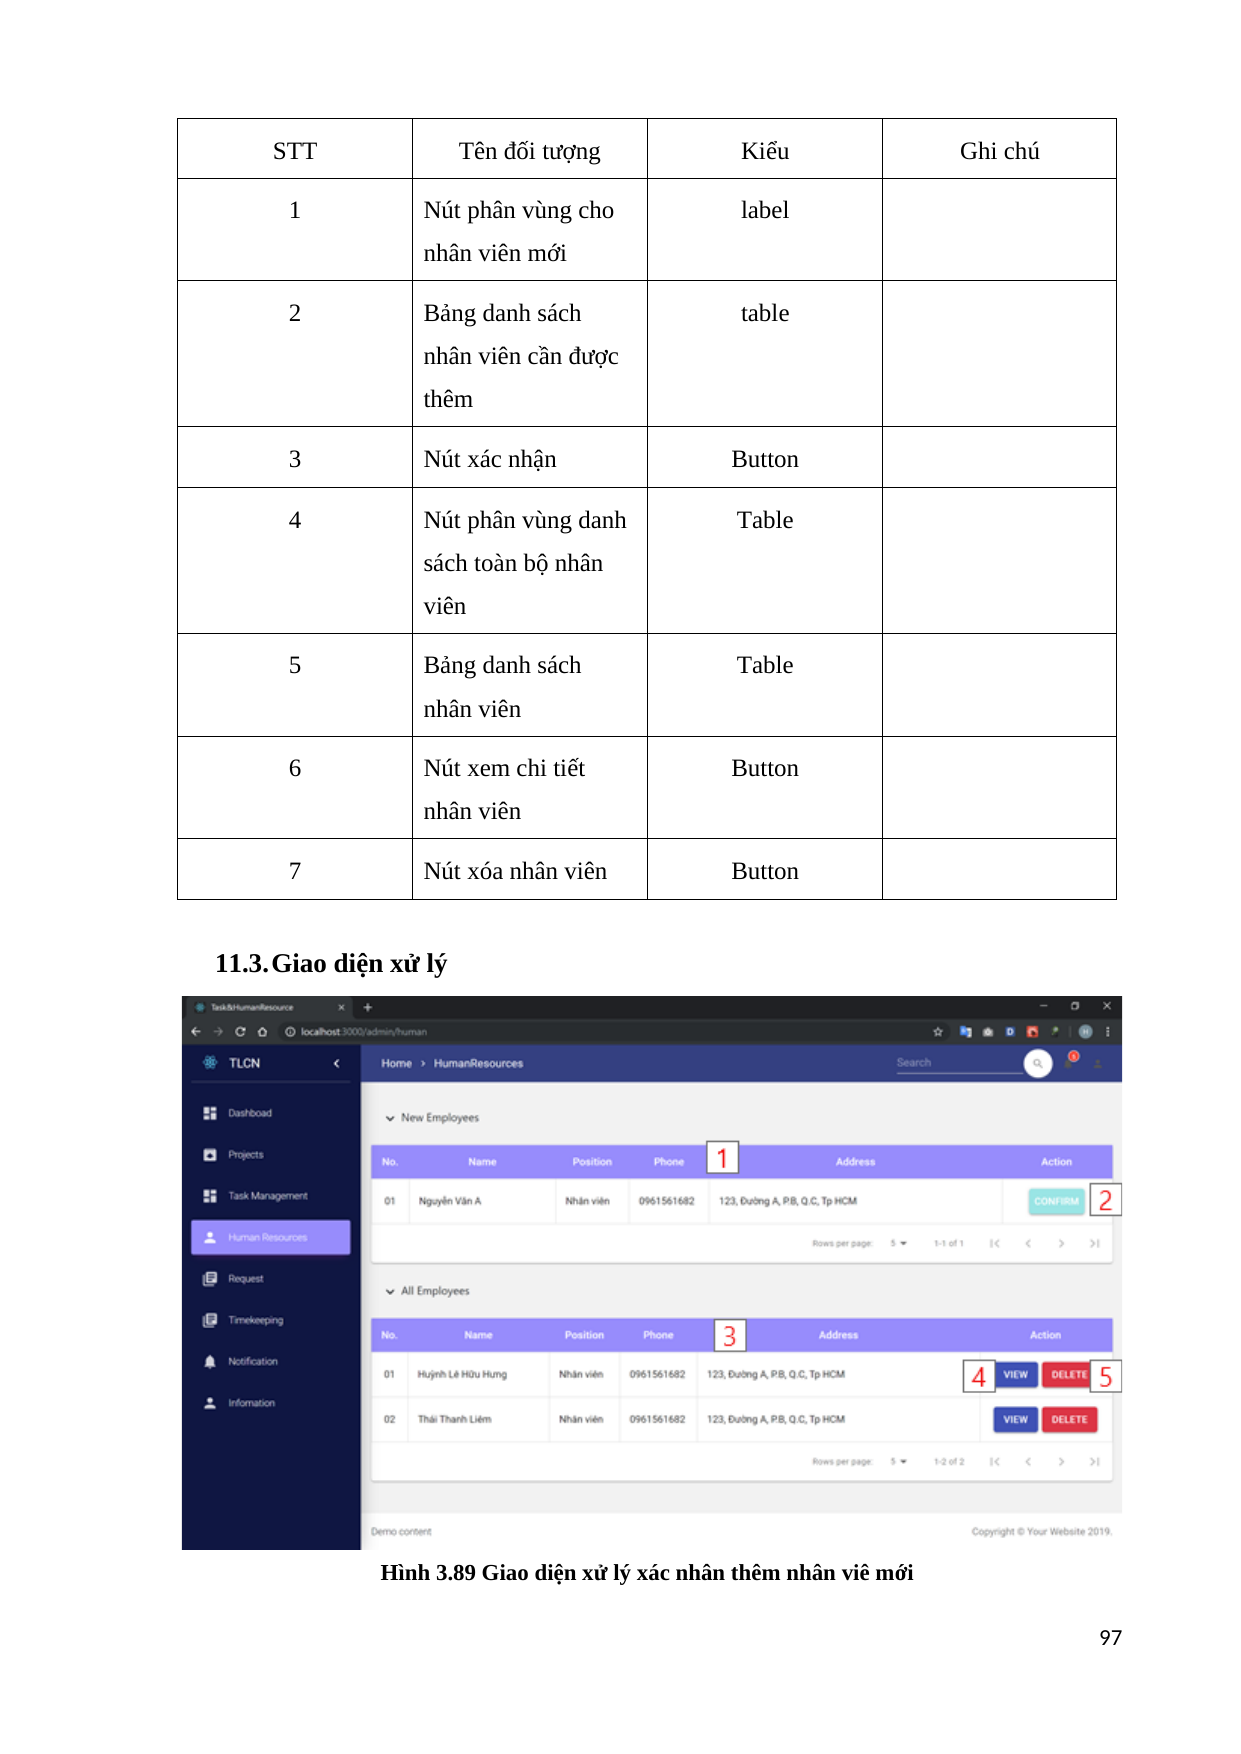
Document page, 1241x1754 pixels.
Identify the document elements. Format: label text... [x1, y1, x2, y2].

list Giao diện xử lý [215, 947, 1122, 978]
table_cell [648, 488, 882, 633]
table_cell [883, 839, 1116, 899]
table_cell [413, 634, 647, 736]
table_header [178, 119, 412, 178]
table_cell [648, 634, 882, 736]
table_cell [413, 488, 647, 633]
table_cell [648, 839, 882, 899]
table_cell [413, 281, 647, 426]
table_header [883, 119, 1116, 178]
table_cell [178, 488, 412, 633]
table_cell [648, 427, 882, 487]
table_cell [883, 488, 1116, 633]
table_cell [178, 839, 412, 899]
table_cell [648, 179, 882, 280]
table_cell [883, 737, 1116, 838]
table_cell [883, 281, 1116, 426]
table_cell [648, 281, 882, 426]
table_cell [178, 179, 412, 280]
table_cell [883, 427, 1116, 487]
picture [181, 996, 1123, 1550]
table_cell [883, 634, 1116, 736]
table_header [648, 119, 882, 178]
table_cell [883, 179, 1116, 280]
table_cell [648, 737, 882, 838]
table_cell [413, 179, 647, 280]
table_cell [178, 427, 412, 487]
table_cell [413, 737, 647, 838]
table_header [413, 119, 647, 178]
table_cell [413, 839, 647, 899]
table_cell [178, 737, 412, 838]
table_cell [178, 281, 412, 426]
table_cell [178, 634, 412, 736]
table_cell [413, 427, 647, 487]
